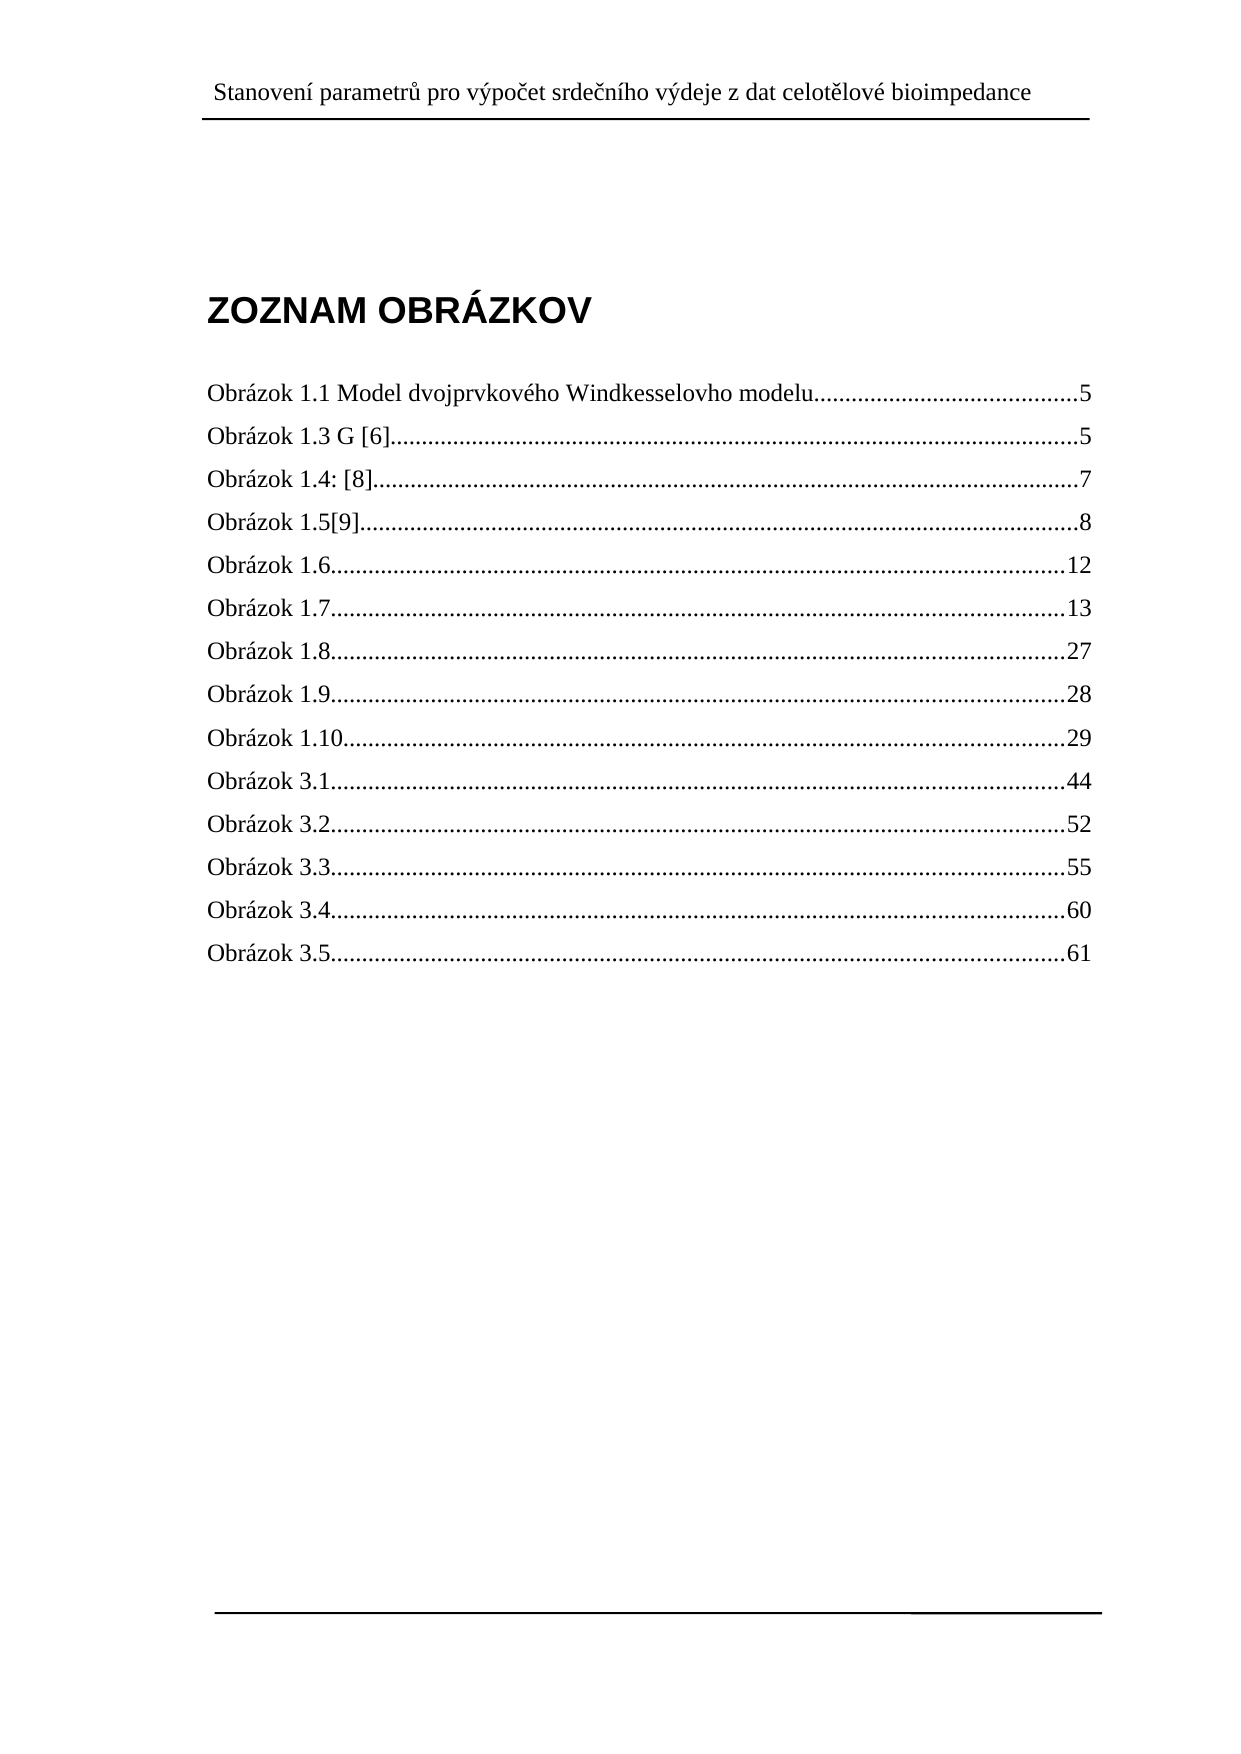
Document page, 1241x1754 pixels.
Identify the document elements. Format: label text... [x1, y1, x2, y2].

text Obrázok 1.1 Model dvojprvkového Windkesselovho modelu 5 [207, 378, 1092, 406]
text Obrázok 1.3 G [6] 5 [207, 421, 1092, 449]
text Obrázok 3.3 55 [207, 852, 1092, 881]
text Obrázok 1.9 28 [207, 679, 1092, 708]
text Obrázok 3.2 52 [207, 809, 1092, 838]
text Obrázok 1.4: [8] 7 [207, 464, 1092, 493]
text Obrázok 1.6 12 [207, 550, 1092, 579]
text Obrázok 1.5[9] 8 [207, 507, 1092, 536]
text Obrázok 1.7 13 [207, 593, 1092, 622]
text Obrázok 3.4 60 [207, 895, 1092, 924]
text Obrázok 3.5 61 [207, 938, 1092, 967]
subtitle ZOZNAM OBRÁZKOV [207, 288, 1092, 331]
text Obrázok 1.8 27 [207, 636, 1092, 665]
text Obrázok 3.1 44 [207, 766, 1092, 794]
text Obrázok 1.10 29 [207, 723, 1092, 751]
